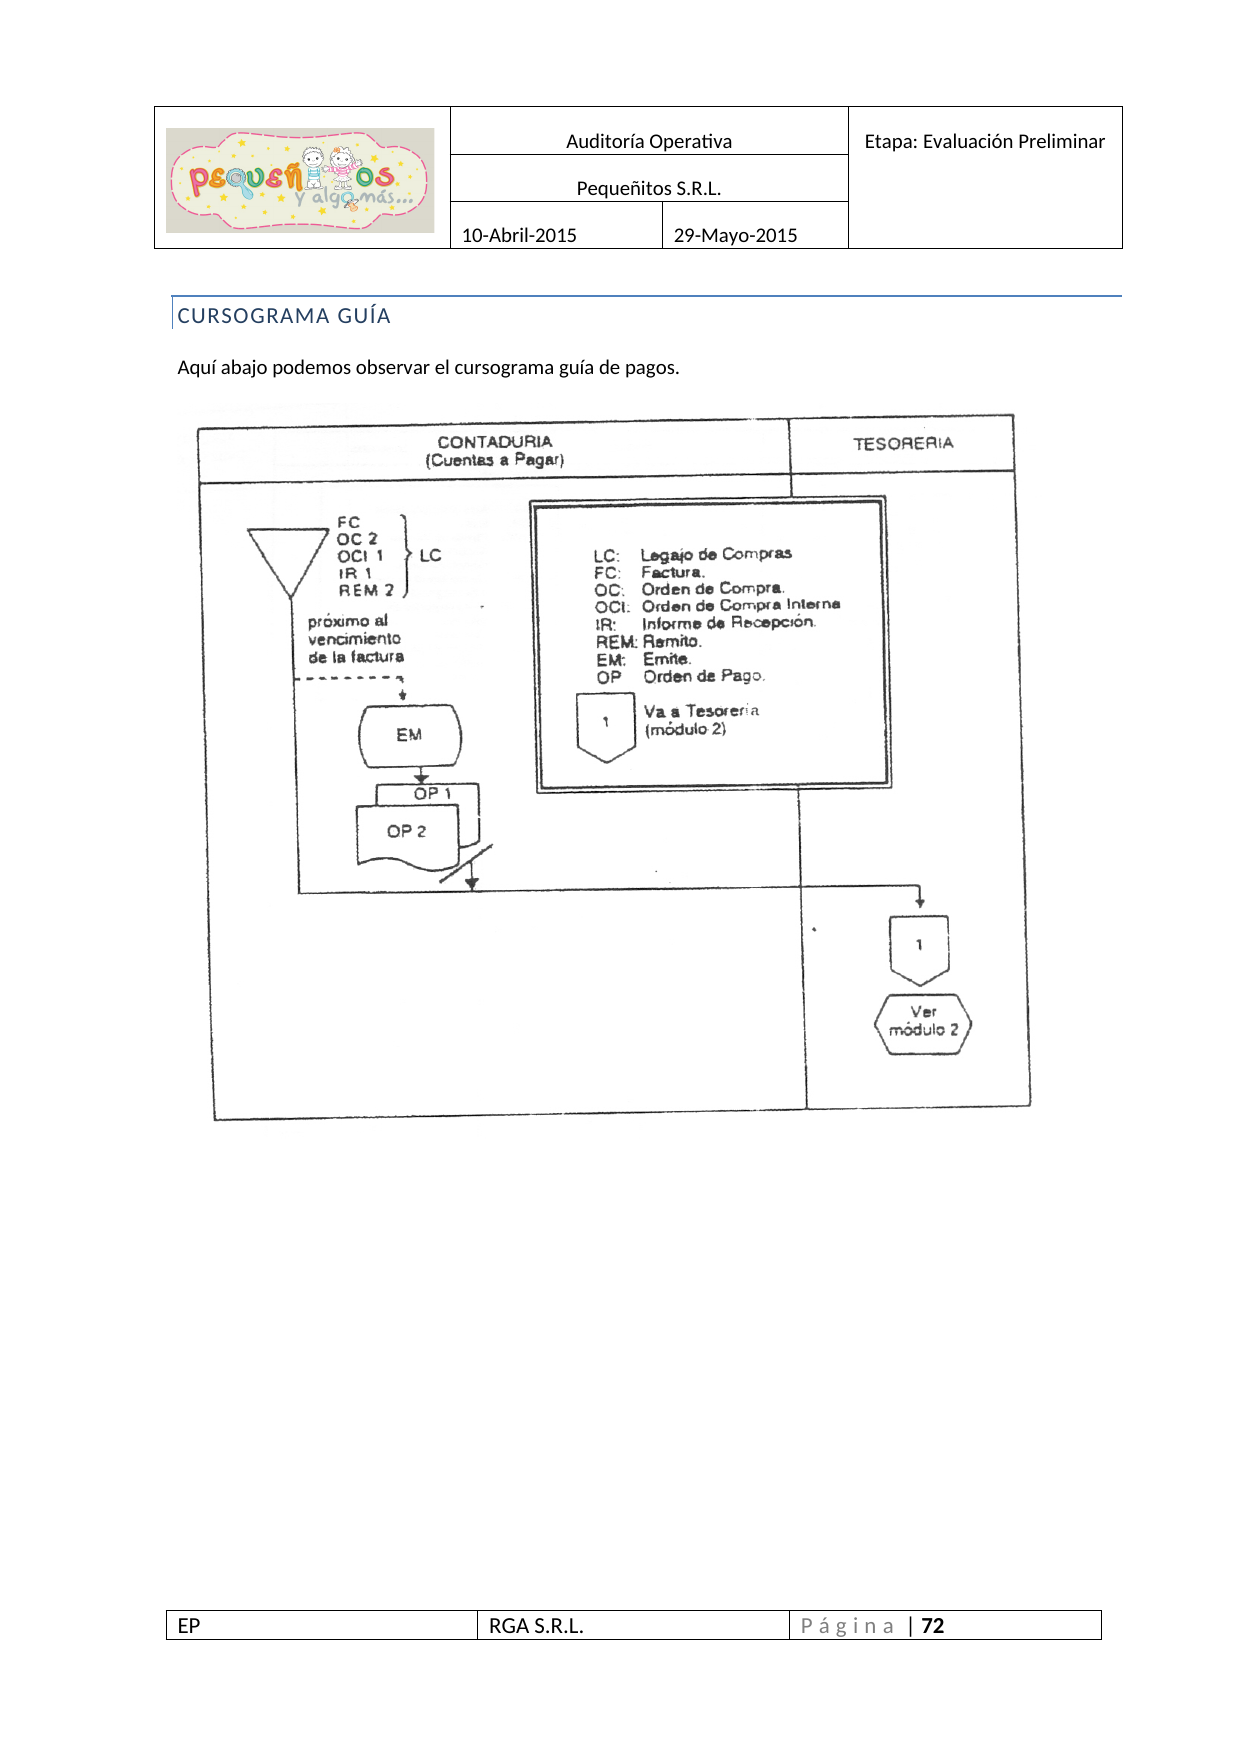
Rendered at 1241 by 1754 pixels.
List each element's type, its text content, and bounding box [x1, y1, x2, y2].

picture [166, 128, 435, 233]
picture [177, 403, 1045, 1139]
text Aquí abajo podemos observar el cursograma guía de pagos. [177, 354, 1122, 379]
subtitle Cursograma Guía [173, 297, 1122, 329]
